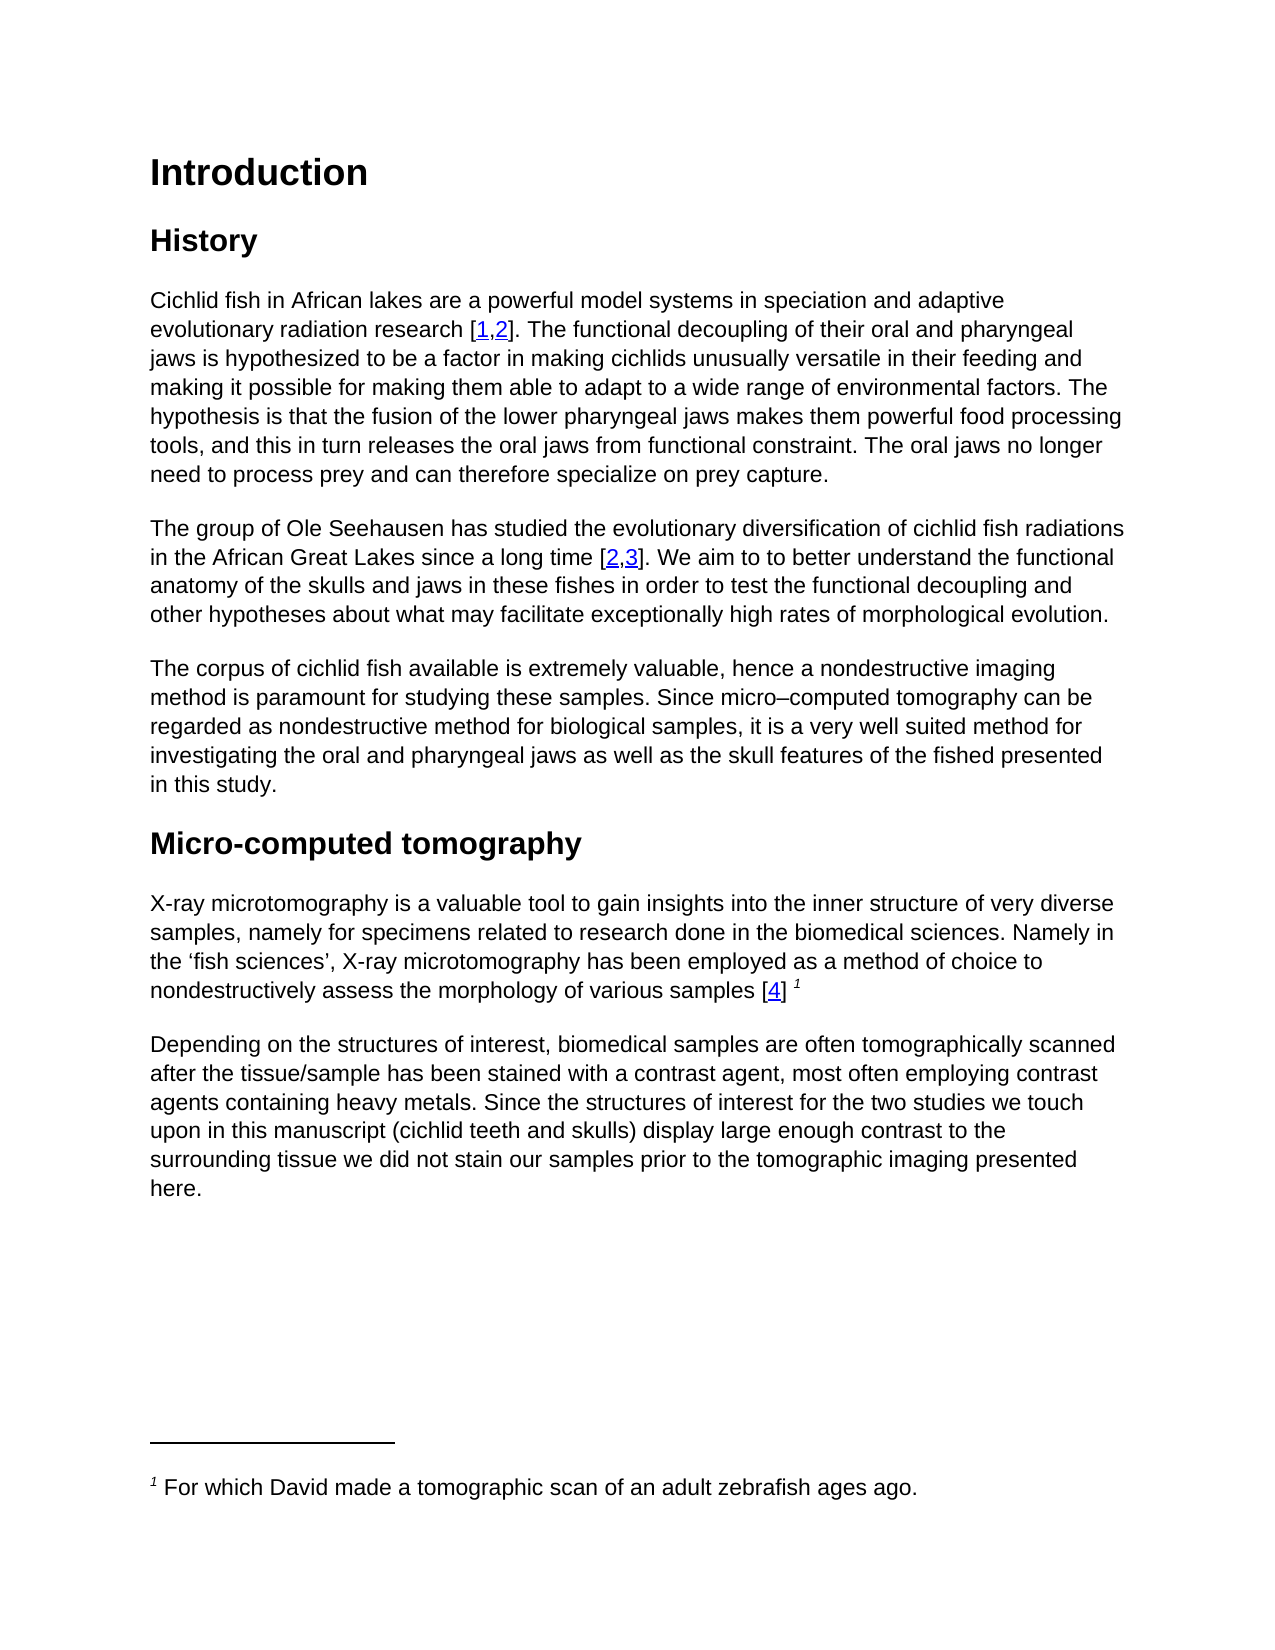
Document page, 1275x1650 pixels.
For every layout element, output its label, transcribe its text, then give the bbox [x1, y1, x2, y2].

text X-ray microtomography is a valuable tool to gain insights into the inner structure of very diverse samples, namely for specimens related to research done in the biomedical sciences. Namely in the ‘fish sciences’, X-ray microtomography has been employed as a method of choice to nondestructively assess the morphology of various samples [4] [150, 890, 1125, 1003]
text The corpus of cichlid fish available is extremely valuable, hence a nondestructive imaging method is paramount for studying these samples. Since micro–computed tomography can be regarded as nondestructive method for biological samples, it is a very well suited method for investigating the oral and pharyngeal jaws as well as the skull features of the fished presented in this study. [150, 655, 1125, 798]
subtitle History [150, 222, 1125, 258]
text Cichlid fish in African lakes are a powerful model systems in speciation and adaptive evolutionary radiation research [1,2]. The functional decoupling of their oral and pharyngeal jaws is hypothesized to be a factor in making cichlids unusually versatile in their feeding and making it possible for making them able to adapt to a wide range of environmental factors. The hypothesis is that the fusion of the lower pharyngeal jaws makes them powerful food processing tools, and this in turn releases the oral jaws from functional constraint. The oral jaws no longer need to process prey and can therefore specialize on prey capture. [150, 287, 1125, 487]
text The group of Ole Seehausen has studied the evolutionary diversification of cichlid fish radiations in the African Great Lakes since a long time [2,3]. We aim to to better understand the functional anatomy of the skulls and jaws in these fishes in order to test the functional decoupling and other hypotheses about what may facilitate exceptionally high rates of morphological evolution. [150, 514, 1125, 628]
subtitle Micro-computed tomography [150, 825, 1125, 861]
text Depending on the structures of interest, biomedical samples are often tomographically scanned after the tissue/sample has been stained with a contrast agent, most often employing contrast agents containing heavy metals. Since the structures of interest for the two studies we touch upon in this manuscript (cichlid teeth and skulls) display large enough contrast to the surrounding tissue we did not stain our samples prior to the tomographic imaging presented here. [150, 1031, 1125, 1202]
subtitle Introduction [150, 150, 1125, 193]
